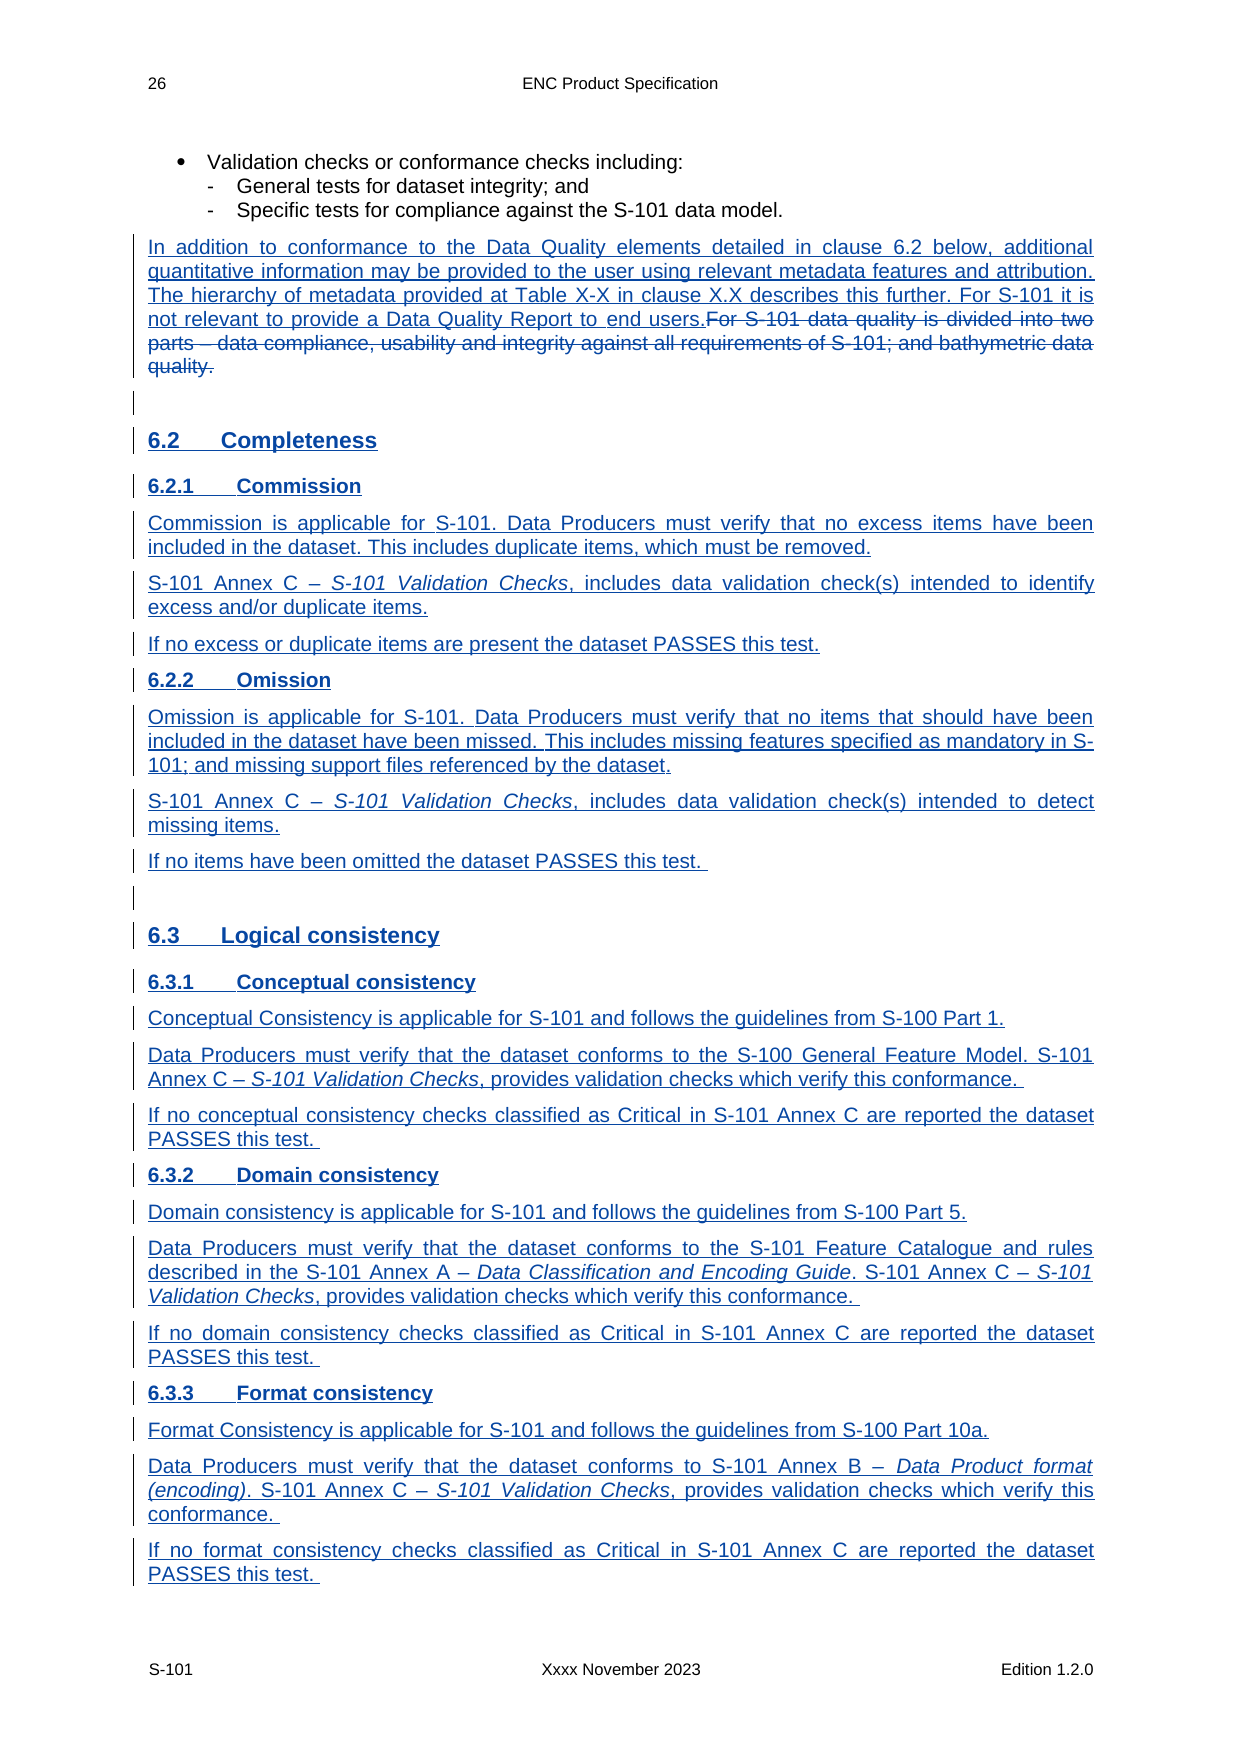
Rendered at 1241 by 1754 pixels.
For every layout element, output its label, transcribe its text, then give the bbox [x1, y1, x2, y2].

list Validation checks or conformance checks including: [177, 150, 1094, 174]
list Specific tests for compliance against the S-101 data model. [207, 198, 1094, 222]
list General tests for dataset integrity; and [207, 174, 1094, 198]
